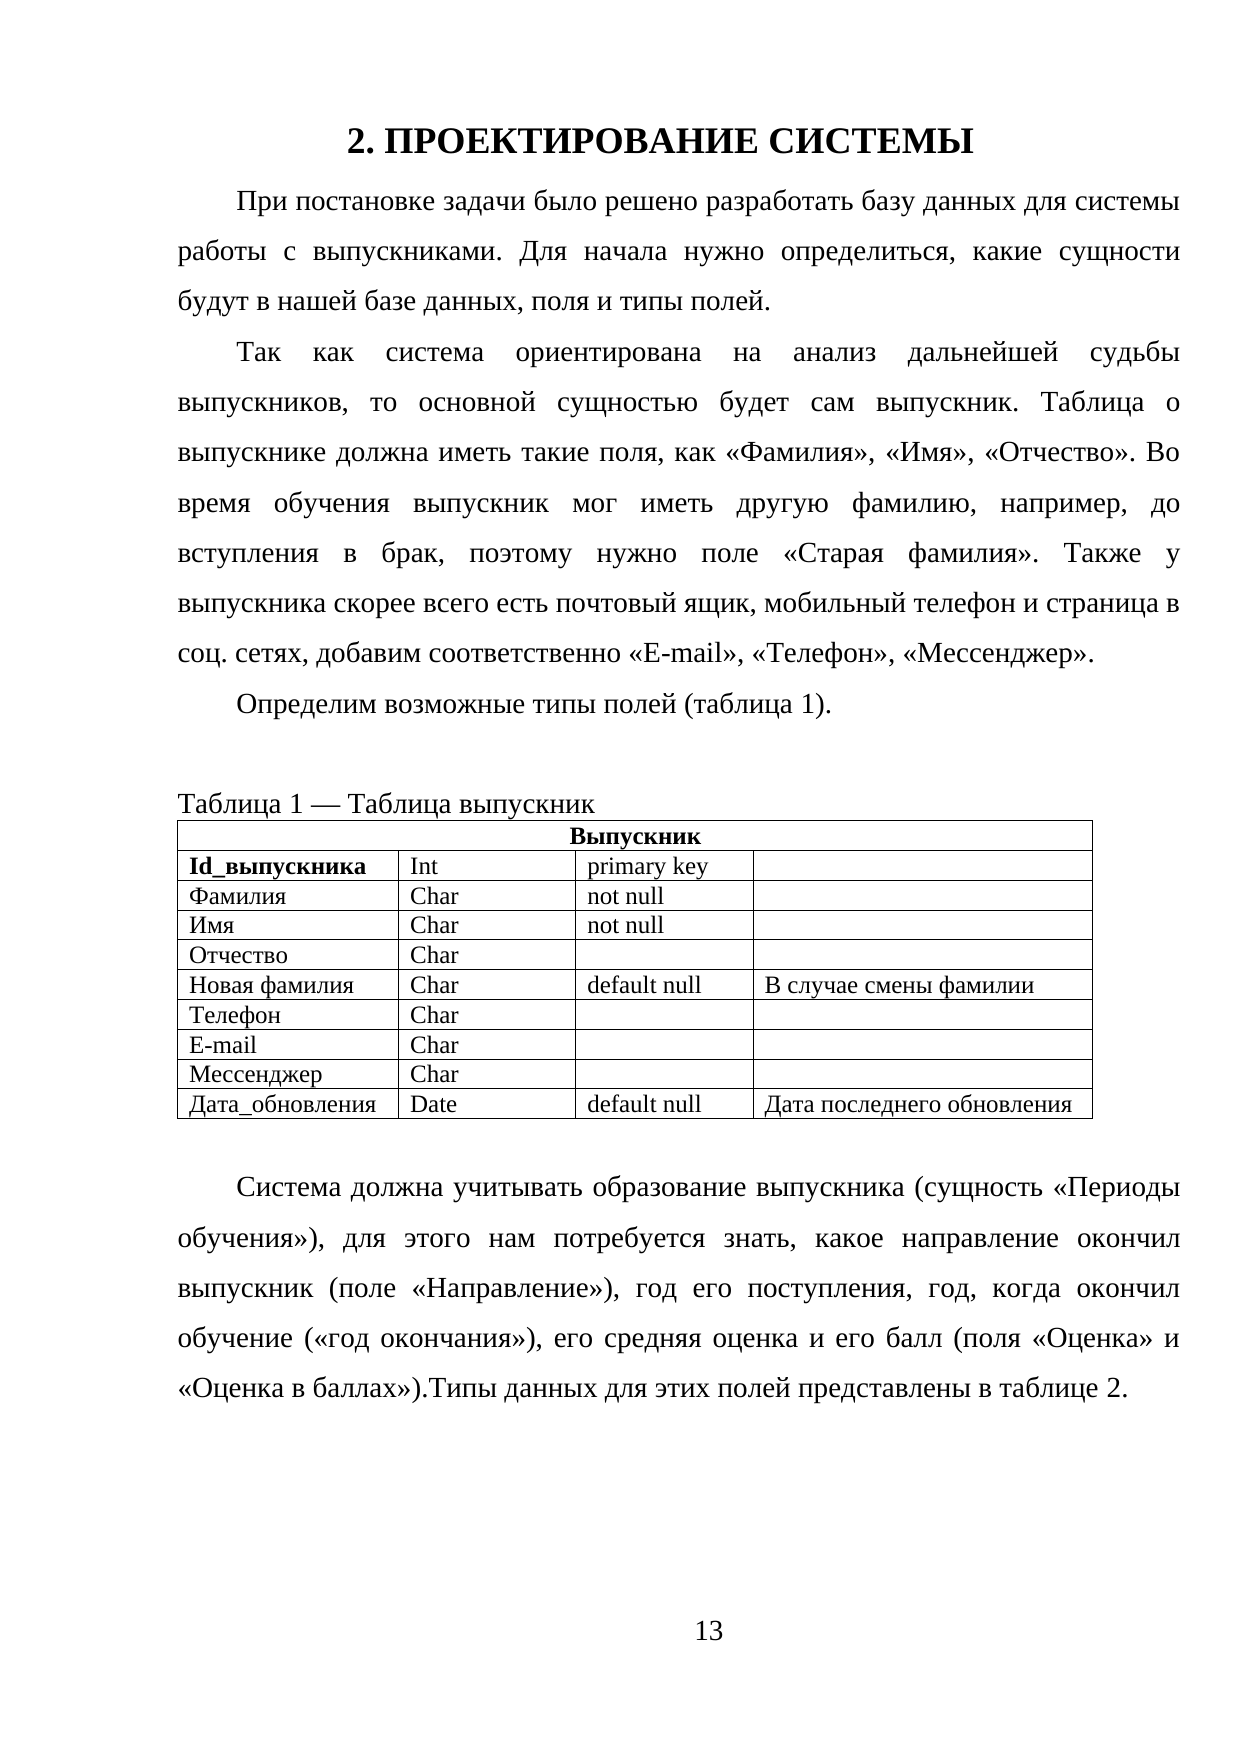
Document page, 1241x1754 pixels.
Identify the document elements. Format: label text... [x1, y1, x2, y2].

table_cell Телефон [178, 1000, 398, 1029]
table_cell default null [576, 970, 753, 999]
table_header Выпускник [178, 821, 1092, 850]
table_cell [576, 1000, 753, 1029]
table_cell Фамилия [178, 881, 398, 909]
table_cell Мессенджер [178, 1060, 398, 1088]
table_cell Char [399, 1060, 575, 1088]
table_cell [576, 1030, 753, 1058]
table_cell Id_выпускника [178, 851, 398, 880]
table_cell Char [399, 940, 575, 969]
table_cell [754, 911, 1092, 939]
table_cell [754, 851, 1092, 880]
table_cell Char [399, 970, 575, 999]
table_cell Отчество [178, 940, 398, 969]
table_cell [754, 1060, 1092, 1088]
table_cell Char [399, 1000, 575, 1029]
table_cell [576, 1060, 753, 1088]
table_cell Дата_обновления [178, 1089, 398, 1118]
table_cell not null [576, 881, 753, 909]
text Система должна учитывать образование выпускника (сущность «Периоды обучения»), для этого нам потребуется знать, какое направление окончил выпускник (поле «Направление»), год его поступления, год, когда окончил обучение («год окончания»), его средняя оценка и его балл (поля «Оценка» и «Оценка в баллах»).Типы данных для этих полей представлены в таблице 2. [177, 1169, 1181, 1404]
table_cell Date [399, 1089, 575, 1118]
table_cell Дата последнего обновления [754, 1089, 1092, 1118]
table_cell E-mail [178, 1030, 398, 1058]
text При постановке задачи было решено разработать базу данных для системы работы с выпускниками. Для начала нужно определиться, какие сущности будут в нашей базе данных, поля и типы полей. [177, 183, 1181, 317]
subtitle Проектирование системы [140, 118, 1181, 161]
table_cell Имя [178, 911, 398, 939]
table_cell Char [399, 881, 575, 909]
table_cell not null [576, 911, 753, 939]
table_cell В случае смены фамилии [754, 970, 1092, 999]
table_cell [754, 940, 1092, 969]
table_cell Новая фамилия [178, 970, 398, 999]
table_cell [754, 881, 1092, 909]
text Так как система ориентирована на анализ дальнейшей судьбы выпускников, то основной сущностью будет сам выпускник. Таблица о выпускнике должна иметь такие поля, как «Фамилия», «Имя», «Отчество». Во время обучения выпускник мог иметь другую фамилию, например, до вступления в брак, поэтому нужно поле «Старая фамилия». Также у выпускника скорее всего есть почтовый ящик, мобильный телефон и страница в соц. сетях, добавим соответственно «E-mail», «Телефон», «Мессенджер». [177, 334, 1181, 669]
table_cell primary key [576, 851, 753, 880]
table_cell [576, 940, 753, 969]
table_cell [754, 1030, 1092, 1058]
text Таблица 1 — Таблица выпускник [177, 787, 1181, 820]
table_cell Char [399, 911, 575, 939]
table_cell default null [576, 1089, 753, 1118]
text Определим возможные типы полей (таблица 1). [177, 686, 1181, 719]
table_cell Char [399, 1030, 575, 1058]
table_cell Int [399, 851, 575, 880]
table_cell [754, 1000, 1092, 1029]
